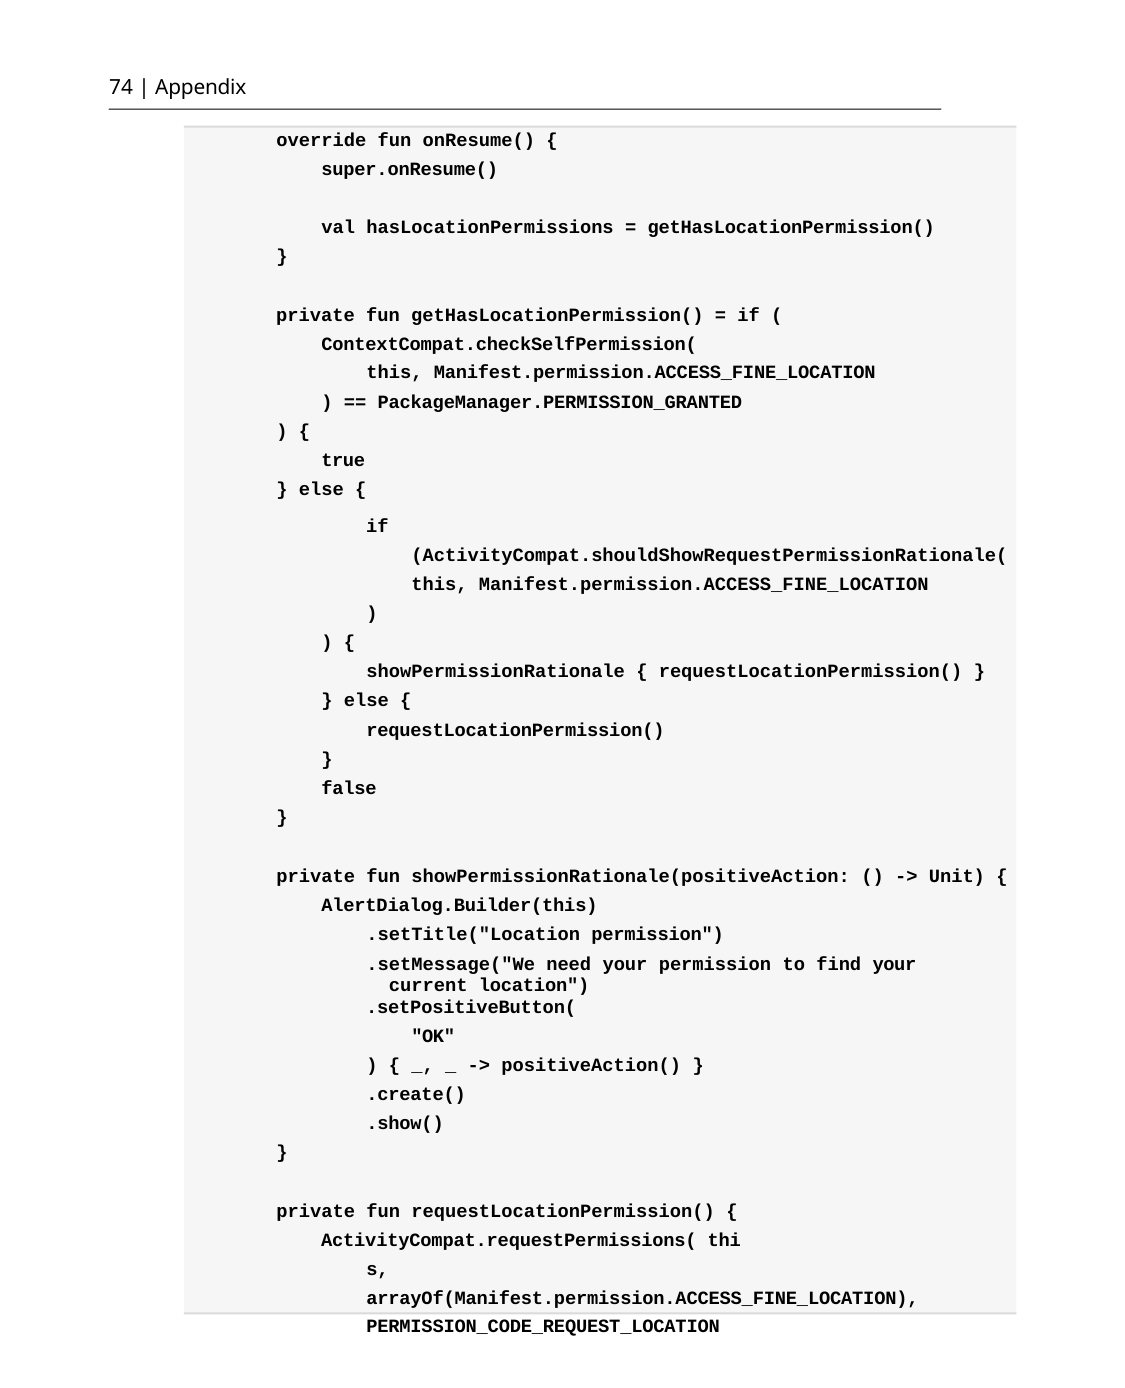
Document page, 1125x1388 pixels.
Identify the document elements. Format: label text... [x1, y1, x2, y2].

text requestLocationPermission() [366, 721, 1029, 742]
text arrayOf(Manifest.permission.ACCESS_FINE_LOCATION), PERMISSION_CODE_REQUEST_LOCATION [366, 1288, 956, 1338]
text } [321, 750, 1029, 771]
text super.onResume() [321, 159, 1029, 181]
text true [321, 451, 1029, 472]
text ) { _, _ -> positiveAction() } [366, 1055, 1029, 1077]
text } else { [276, 480, 366, 501]
text ) [366, 604, 1029, 625]
text ) { [321, 633, 1029, 654]
text ActivityCompat.requestPermissions( this, [321, 1231, 746, 1281]
text } [276, 247, 1029, 268]
text private fun showPermissionRationale(positiveAction: () -> Unit) { [276, 866, 1029, 888]
text } [276, 1143, 1029, 1164]
text this, Manifest.permission.ACCESS_FINE_LOCATION [366, 363, 1029, 384]
text ) == PackageManager.PERMISSION_GRANTED [321, 392, 1029, 414]
text .create() [366, 1084, 1029, 1106]
text override fun onResume() { [276, 130, 1029, 152]
text } [276, 808, 1029, 829]
text .show() [366, 1114, 1029, 1135]
text current location") [388, 975, 1029, 996]
text false [321, 779, 1029, 800]
text private fun getHasLocationPermission() = if ( ContextCompat.checkSelfPermission( [276, 305, 1029, 356]
text if (ActivityCompat.shouldShowRequestPermissionRationale( this, Manifest.permission.ACCESS_FINE_LOCATION [368, 517, 1029, 596]
text } else { [321, 691, 1029, 712]
text .setPositiveButton( "OK" [366, 998, 617, 1048]
text val hasLocationPermissions = getHasLocationPermission() [321, 218, 1029, 239]
text private fun requestLocationPermission() { [276, 1201, 1029, 1223]
text ) { [276, 422, 1029, 443]
text showPermissionRationale { requestLocationPermission() } [366, 662, 1029, 683]
text AlertDialog.Builder(this) [321, 896, 1029, 917]
text .setTitle("Location permission") [366, 925, 1029, 946]
text .setMessage("We need your permission to find your [366, 954, 1029, 975]
